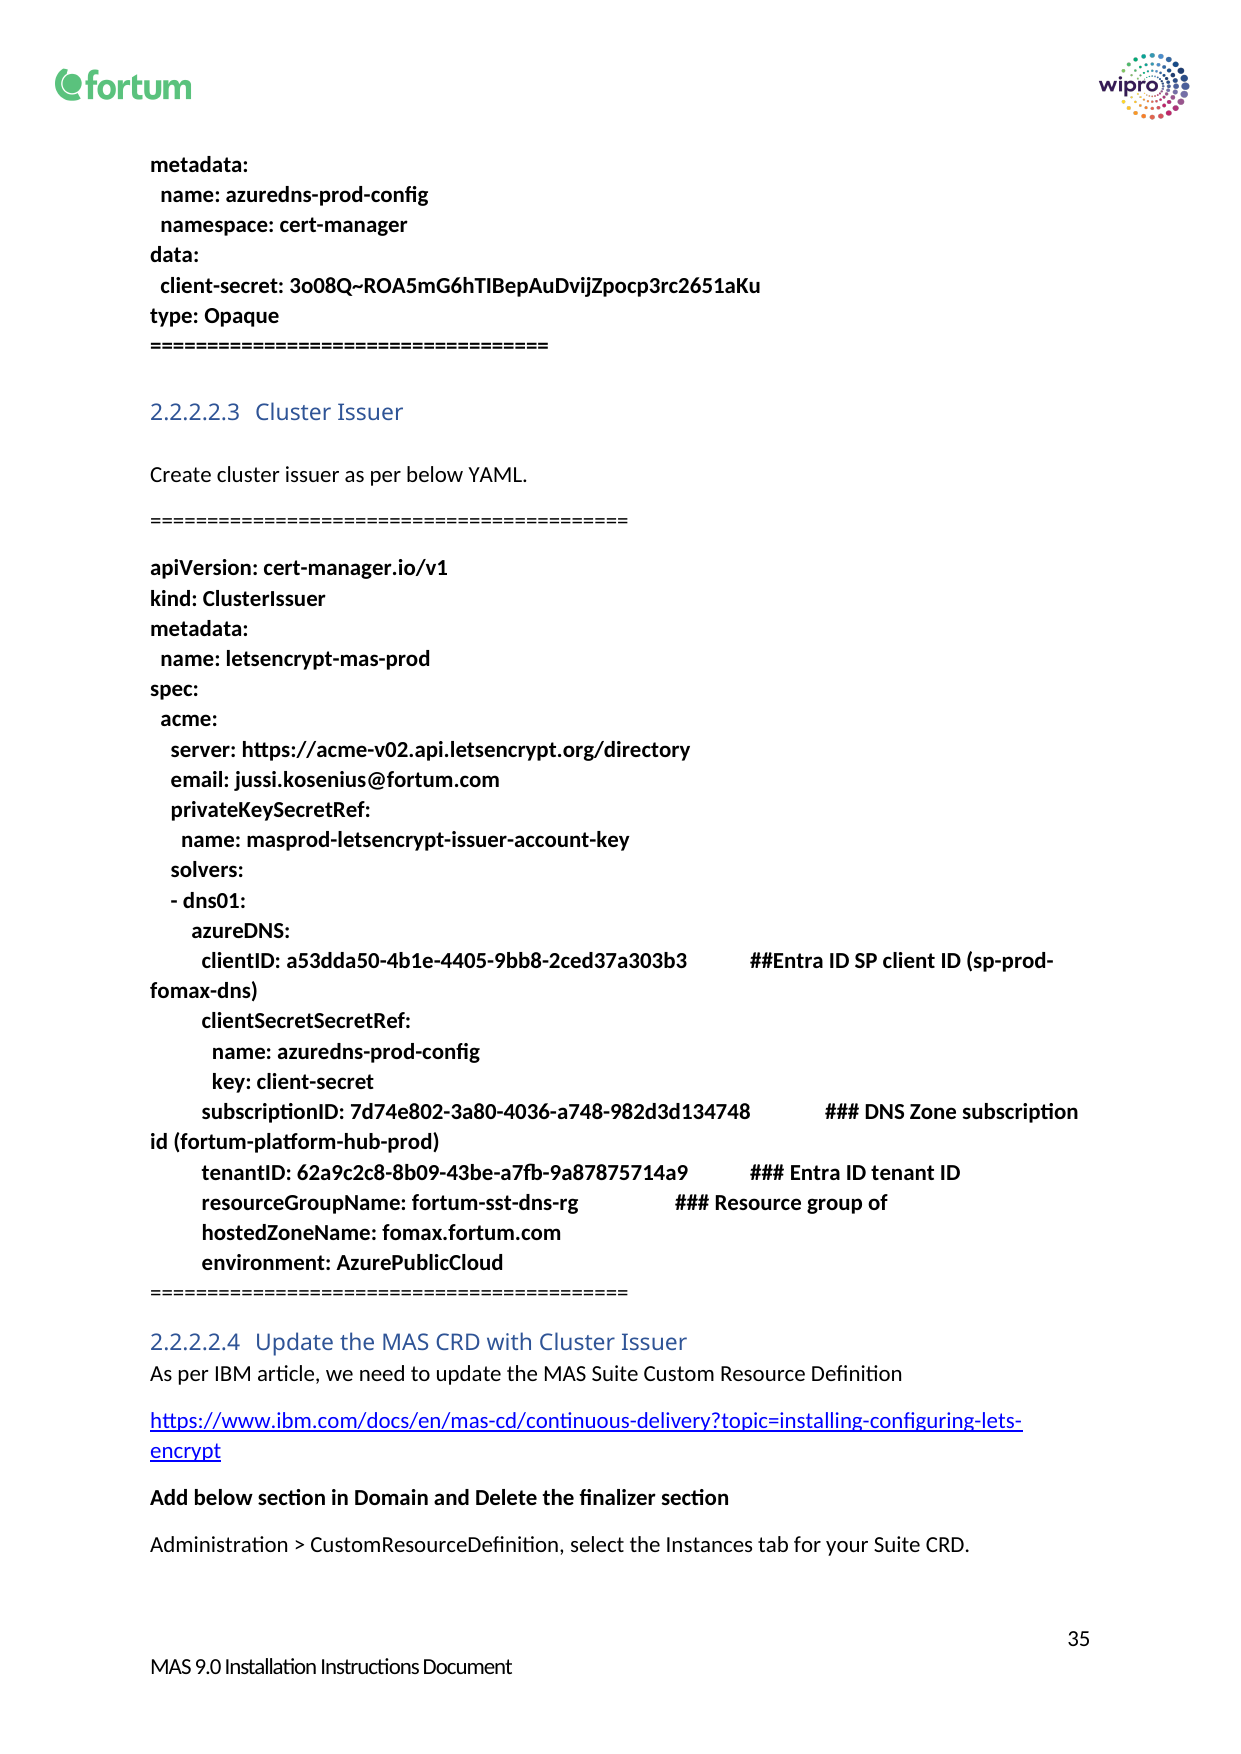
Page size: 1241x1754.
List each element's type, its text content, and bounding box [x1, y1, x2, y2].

text solvers: [150, 856, 1090, 884]
text clientSecretSecretRef: [150, 1007, 1090, 1035]
text ========================================== [150, 507, 1090, 535]
picture [53, 49, 193, 120]
text client-secret: 3o08Q~ROA5mG6hTIBepAuDvijZpocp3rc2651aKu [150, 271, 1090, 299]
text privateKeySecretRef: [150, 795, 1090, 823]
text =================================== [150, 331, 1090, 359]
text type: Opaque [150, 301, 1090, 329]
text spec: [150, 674, 1090, 702]
text tenantID: 62a9c2c8-8b09-43be-a7fb-9a87875714a9 ### Entra ID tenant ID [150, 1158, 1090, 1186]
text Add below section in Domain and Delete the finalizer section [150, 1483, 1090, 1511]
text name: masprod-letsencrypt-issuer-account-key [150, 825, 1090, 853]
text metadata: [150, 614, 1090, 642]
text resourceGroupName: fortum-sst-dns-rg ### Resource group of [150, 1188, 1090, 1216]
text namespace: cert-manager [150, 210, 1090, 238]
text name: azuredns-prod-config [150, 180, 1090, 208]
text ========================================== [150, 1278, 1090, 1307]
text As per IBM article, we need to update the MAS Suite Custom Resource Definition [150, 1359, 1090, 1387]
subtitle Cluster Issuer [150, 396, 1090, 427]
picture [1084, 30, 1204, 142]
text email: jussi.kosenius@fortum.com [150, 765, 1090, 793]
text kind: ClusterIssuer [150, 584, 1090, 612]
text azureDNS: [150, 916, 1090, 944]
text data: [150, 241, 1090, 269]
text metadata: [150, 150, 1090, 178]
text subscriptionID: 7d74e802-3a80-4036-a748-982d3d134748 ### DNS Zone subscription id (fortum-platform-hub-prod) [150, 1097, 1090, 1156]
text key: client-secret [150, 1067, 1090, 1095]
text server: https://acme-v02.api.letsencrypt.org/directory [150, 735, 1090, 763]
text name: azuredns-prod-config [150, 1037, 1090, 1065]
text environment: AzurePublicCloud [150, 1248, 1090, 1276]
subtitle Update the MAS CRD with Cluster Issuer [150, 1325, 1090, 1357]
text name: letsencrypt-mas-prod [150, 644, 1090, 672]
text Administration > CustomResourceDefinition, select the Instances tab for your Suite CRD. [150, 1530, 1090, 1558]
text - dns01: [150, 886, 1090, 914]
text acme: [150, 704, 1090, 733]
text hostedZoneName: fomax.fortum.com [150, 1218, 1090, 1246]
text apiVersion: cert-manager.io/v1 [150, 553, 1090, 582]
text clientID: a53dda50-4b1e-4405-9bb8-2ced37a303b3 ##Entra ID SP client ID (sp-prod-fomax-dns) [150, 946, 1090, 1004]
text Create cluster issuer as per below YAML. [150, 460, 1090, 488]
text https://www.ibm.com/docs/en/mas-cd/continuous-delivery?topic=installing-configuring-lets-encrypt [150, 1406, 1090, 1464]
